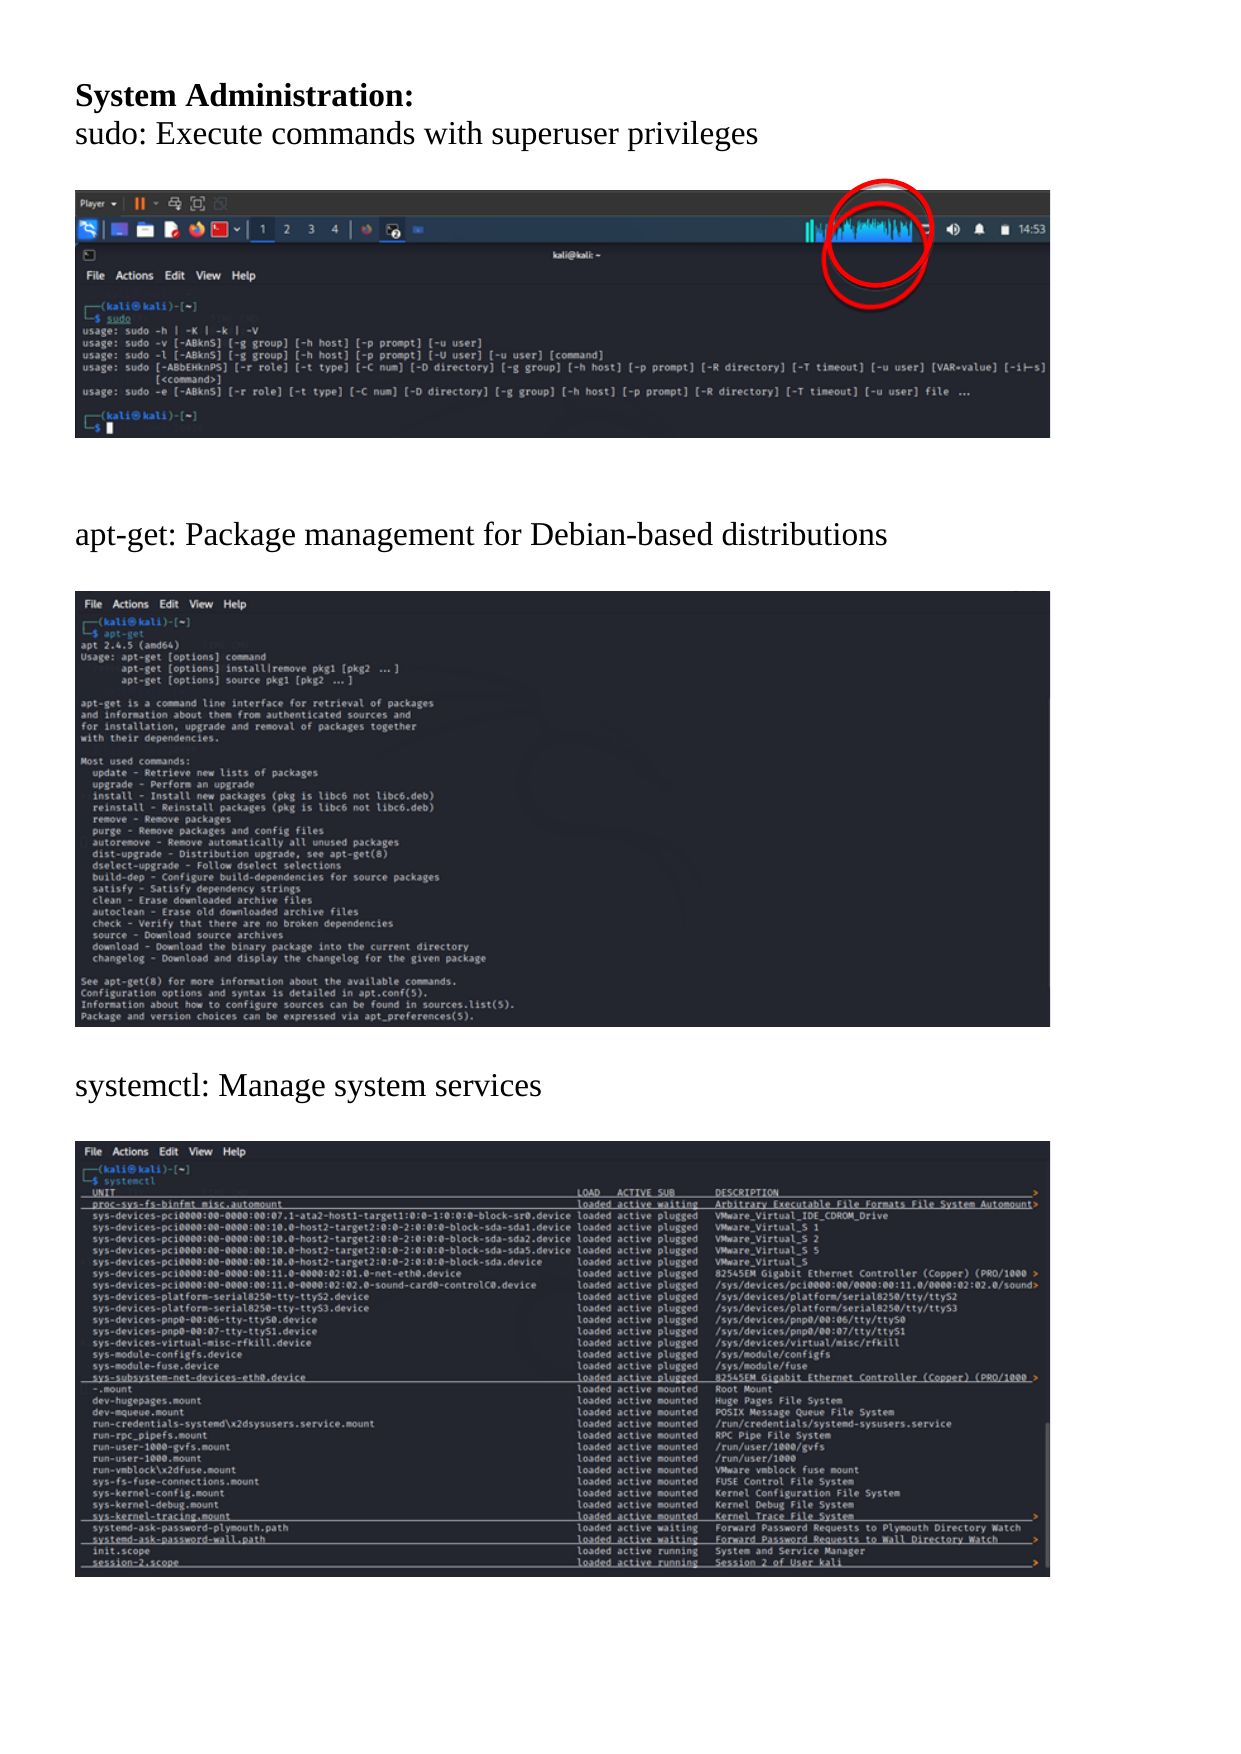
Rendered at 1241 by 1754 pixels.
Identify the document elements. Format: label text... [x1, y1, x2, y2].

text sudo: Execute commands with superuser privileges [75, 113, 1165, 152]
text systemctl: Manage system services [75, 1065, 1165, 1103]
picture [832, 190, 929, 282]
text apt-get: Package management for Debian-based distributions [75, 515, 1165, 553]
text System Administration: [75, 75, 1165, 113]
picture [75, 591, 1050, 1027]
picture [75, 190, 1050, 438]
picture [75, 1141, 1050, 1577]
